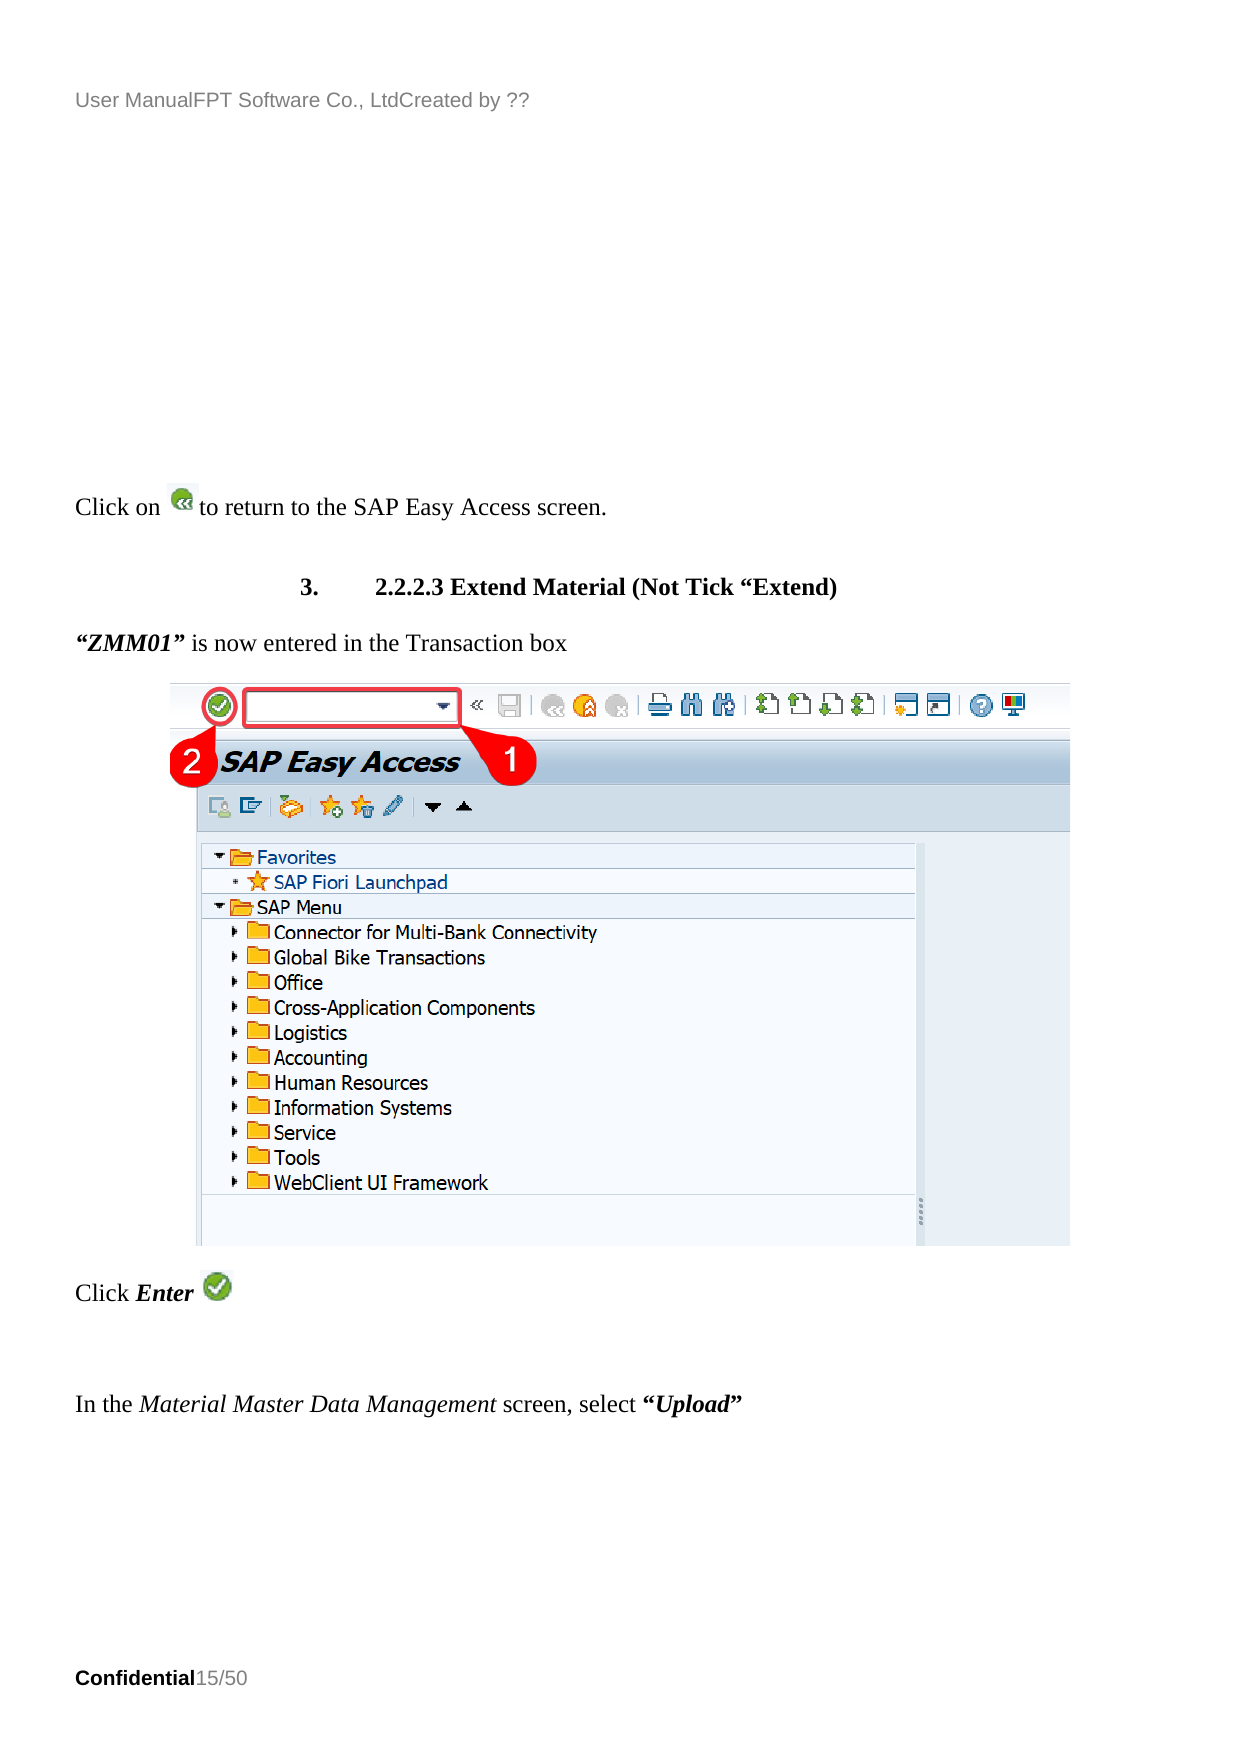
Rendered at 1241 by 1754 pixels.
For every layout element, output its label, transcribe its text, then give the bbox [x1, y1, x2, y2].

picture [170, 683, 1071, 1246]
text Click on to return to the SAP Easy Access screen. [75, 484, 1165, 520]
subtitle 2.2.2.3 Extend Material (Not Tick “Extend) [300, 572, 1165, 601]
picture [166, 483, 199, 515]
text “ZMM01” is now entered in the Transaction box [75, 628, 1165, 657]
text Click Enter [75, 1270, 1165, 1307]
text In the Material Master Data Management screen, select “Upload” [75, 1389, 1165, 1418]
picture [200, 1270, 234, 1302]
